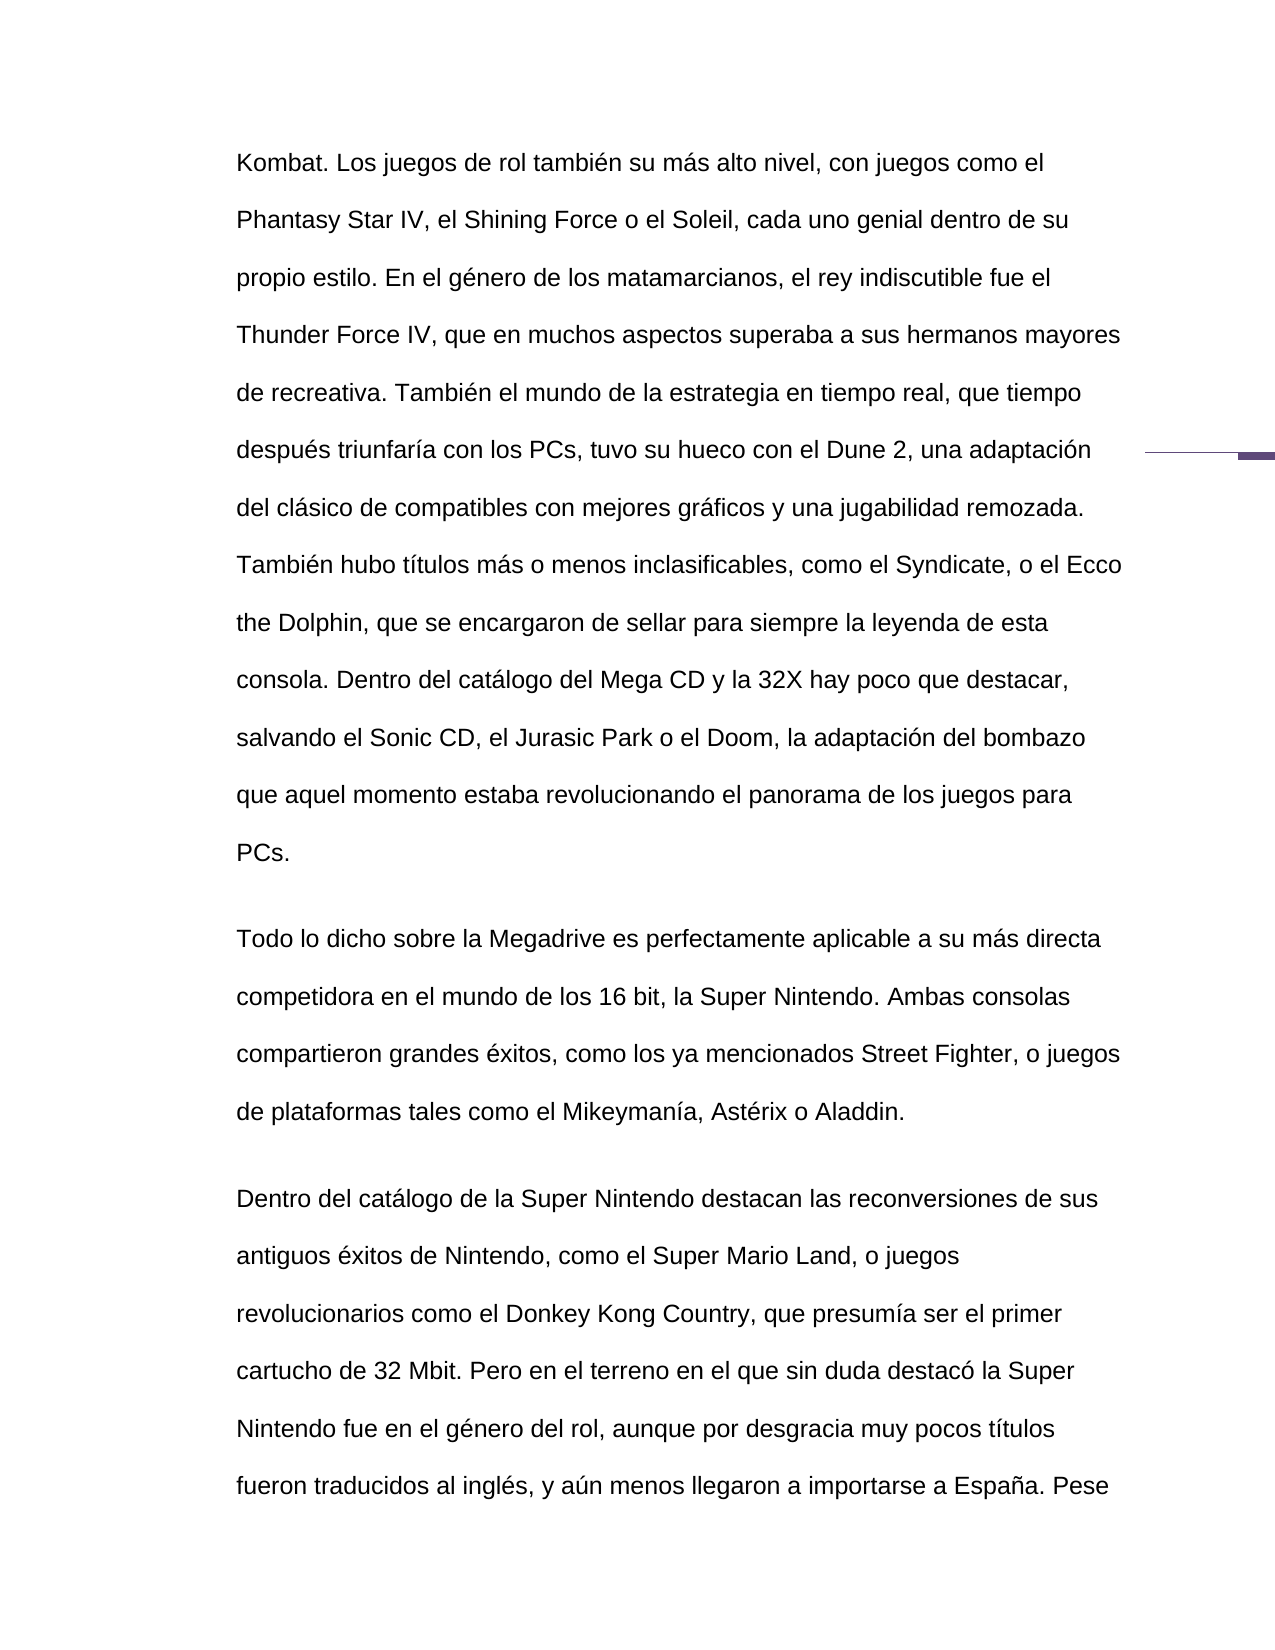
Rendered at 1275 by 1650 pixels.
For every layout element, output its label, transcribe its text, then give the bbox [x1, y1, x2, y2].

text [236, 1183, 1127, 1500]
text Todo lo dicho sobre la Megadrive es perfectamente aplicable a su más directa competidora en el mundo de los 16 bit, la Super Nintendo. Ambas consolas compartieron grandes éxitos, como los ya mencionados Street Fighter, o juegos de plataformas tales como el Mikeymanía, Astérix o Aladdin. [236, 924, 1127, 1126]
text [236, 148, 1127, 866]
